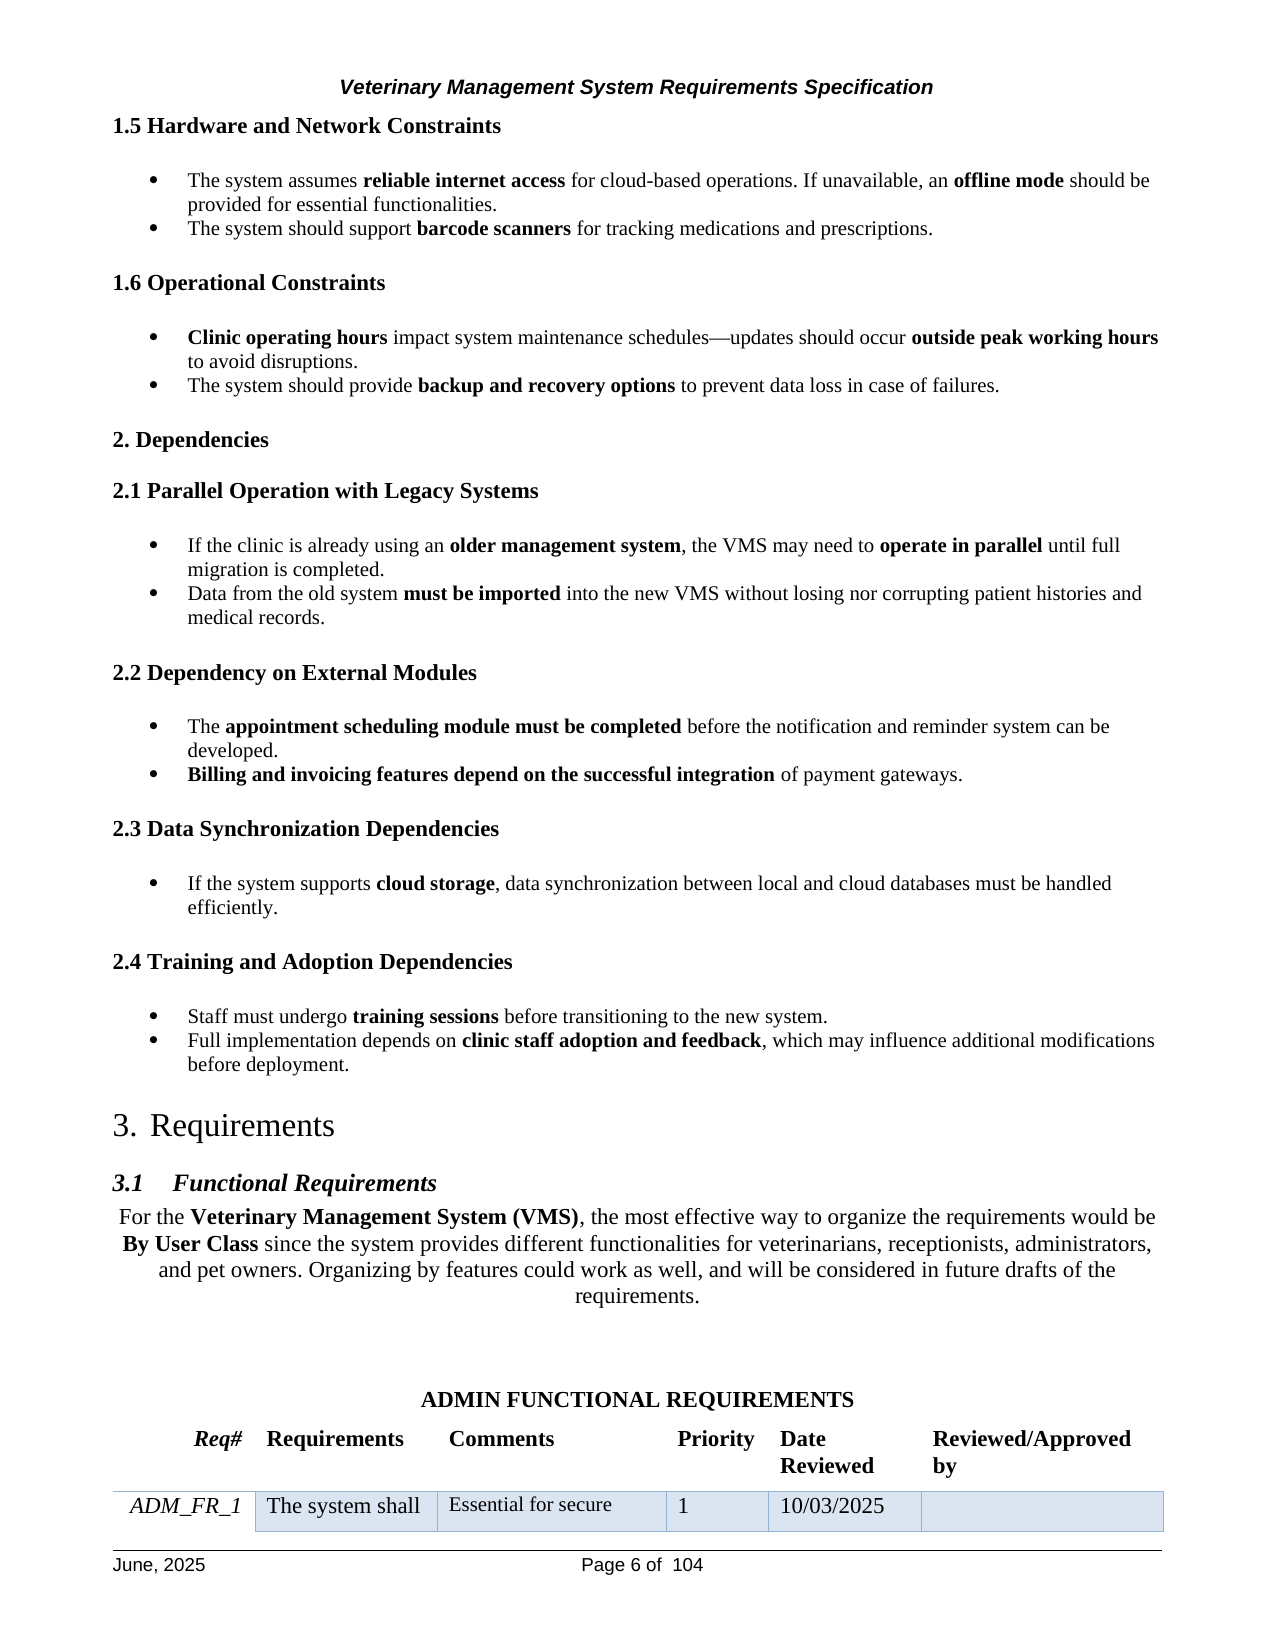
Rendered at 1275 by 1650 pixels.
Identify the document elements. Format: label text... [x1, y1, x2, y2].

subtitle 2.2 Dependency on External Modules [112, 658, 1162, 685]
table_cell 10/03/2025 [769, 1492, 921, 1531]
list If the system supports cloud storage, data synchronization between local and cloud databases must be handled efficiently. [150, 871, 1162, 919]
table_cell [438, 1492, 666, 1531]
list The system assumes reliable internet access for cloud-based operations. If unavailable, an offline mode should be provided for essential functionalities. [150, 168, 1162, 216]
subtitle 2.3 Data Synchronization Dependencies [112, 815, 1162, 842]
list The appointment scheduling module must be completed before the notification and reminder system can be developed. [150, 714, 1162, 762]
list Billing and invoicing features depend on the successful integration of payment gateways. [150, 762, 1162, 786]
table_header Comments [438, 1425, 666, 1491]
text For the Veterinary Management System (VMS), the most effective way to organize the requirements would be By User Class since the system provides different functionalities for veterinarians, receptionists, administrators, and pet owners. Organizing by features could work as well, and will be considered in future drafts of the requirements. [112, 1203, 1162, 1309]
list The system should provide backup and recovery options to prevent data loss in case of failures. [150, 373, 1162, 397]
list Clinic operating hours impact system maintenance schedules—updates should occur outside peak working hours to avoid disruptions. [150, 325, 1162, 373]
subtitle Requirements [112, 1105, 1162, 1143]
table_cell ADM_FR_1 [113, 1492, 255, 1531]
subtitle Functional Requirements [112, 1168, 1162, 1197]
table_header Date Reviewed [769, 1425, 921, 1491]
table_header Requirements [255, 1425, 437, 1491]
list The system should support barcode scanners for tracking medications and prescriptions. [150, 216, 1162, 240]
subtitle 2.4 Training and Adoption Dependencies [112, 948, 1162, 974]
table_cell [922, 1492, 1163, 1531]
text ADMIN FUNCTIONAL REQUIREMENTS [112, 1360, 1162, 1413]
subtitle 2. Dependencies [112, 426, 1162, 453]
table_header Req# [113, 1425, 255, 1491]
table_header Reviewed/Approved by [921, 1425, 1163, 1491]
subtitle 1.6 Operational Constraints [112, 269, 1162, 296]
table_header Priority [666, 1425, 769, 1491]
list Data from the old system must be imported into the new VMS without losing nor corrupting patient histories and medical records. [150, 581, 1162, 629]
subtitle 1.5 Hardware and Network Constraints [112, 112, 1162, 139]
list If the clinic is already using an older management system, the VMS may need to operate in parallel until full migration is completed. [150, 533, 1162, 581]
table_cell 1 [667, 1492, 768, 1531]
subtitle 2.1 Parallel Operation with Legacy Systems [112, 478, 1162, 504]
list Staff must undergo training sessions before transitioning to the new system. [150, 1004, 1162, 1028]
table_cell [256, 1492, 437, 1531]
list Full implementation depends on clinic staff adoption and feedback, which may influence additional modifications before deployment. [150, 1028, 1162, 1076]
